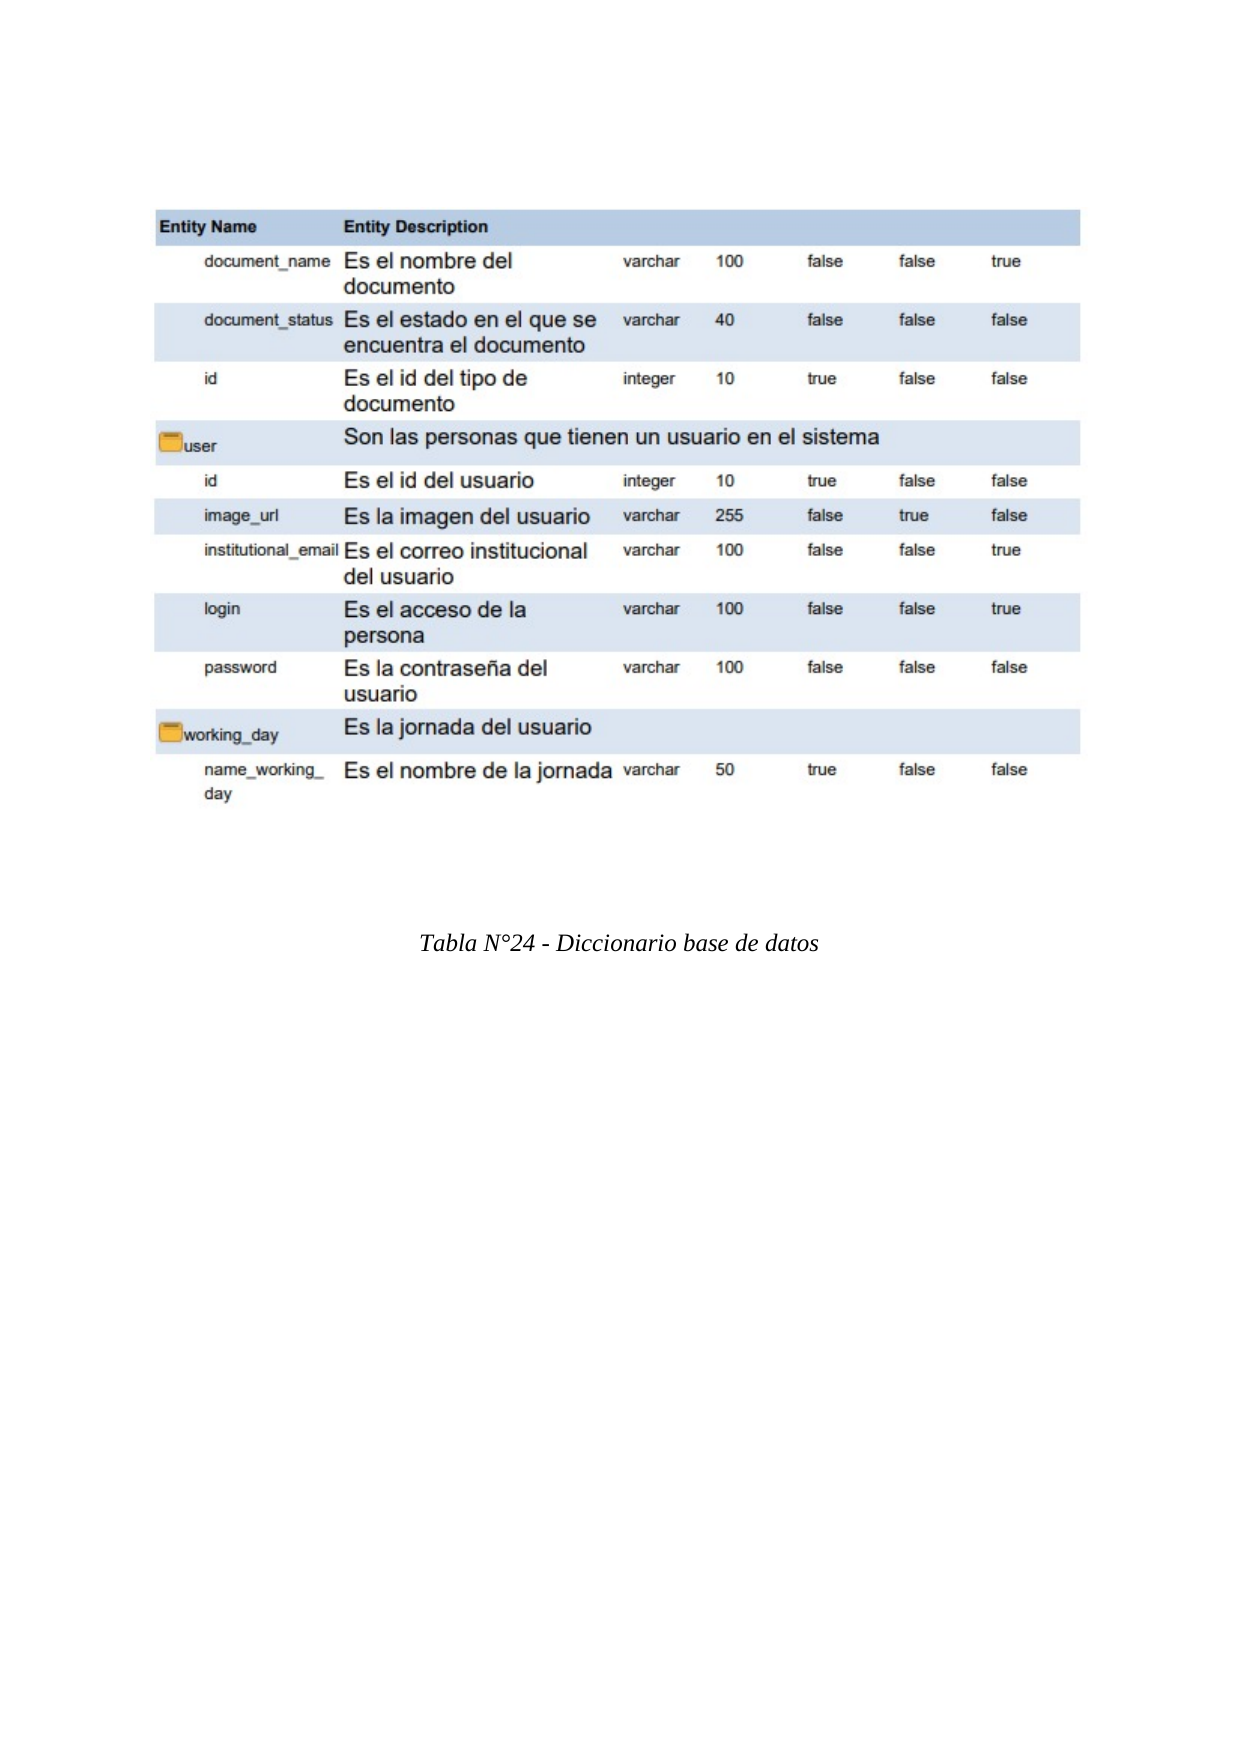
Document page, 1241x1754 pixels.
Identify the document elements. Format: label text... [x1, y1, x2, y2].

picture [150, 207, 1091, 813]
text Tabla N°24 - Diccionario base de datos [150, 928, 1090, 957]
